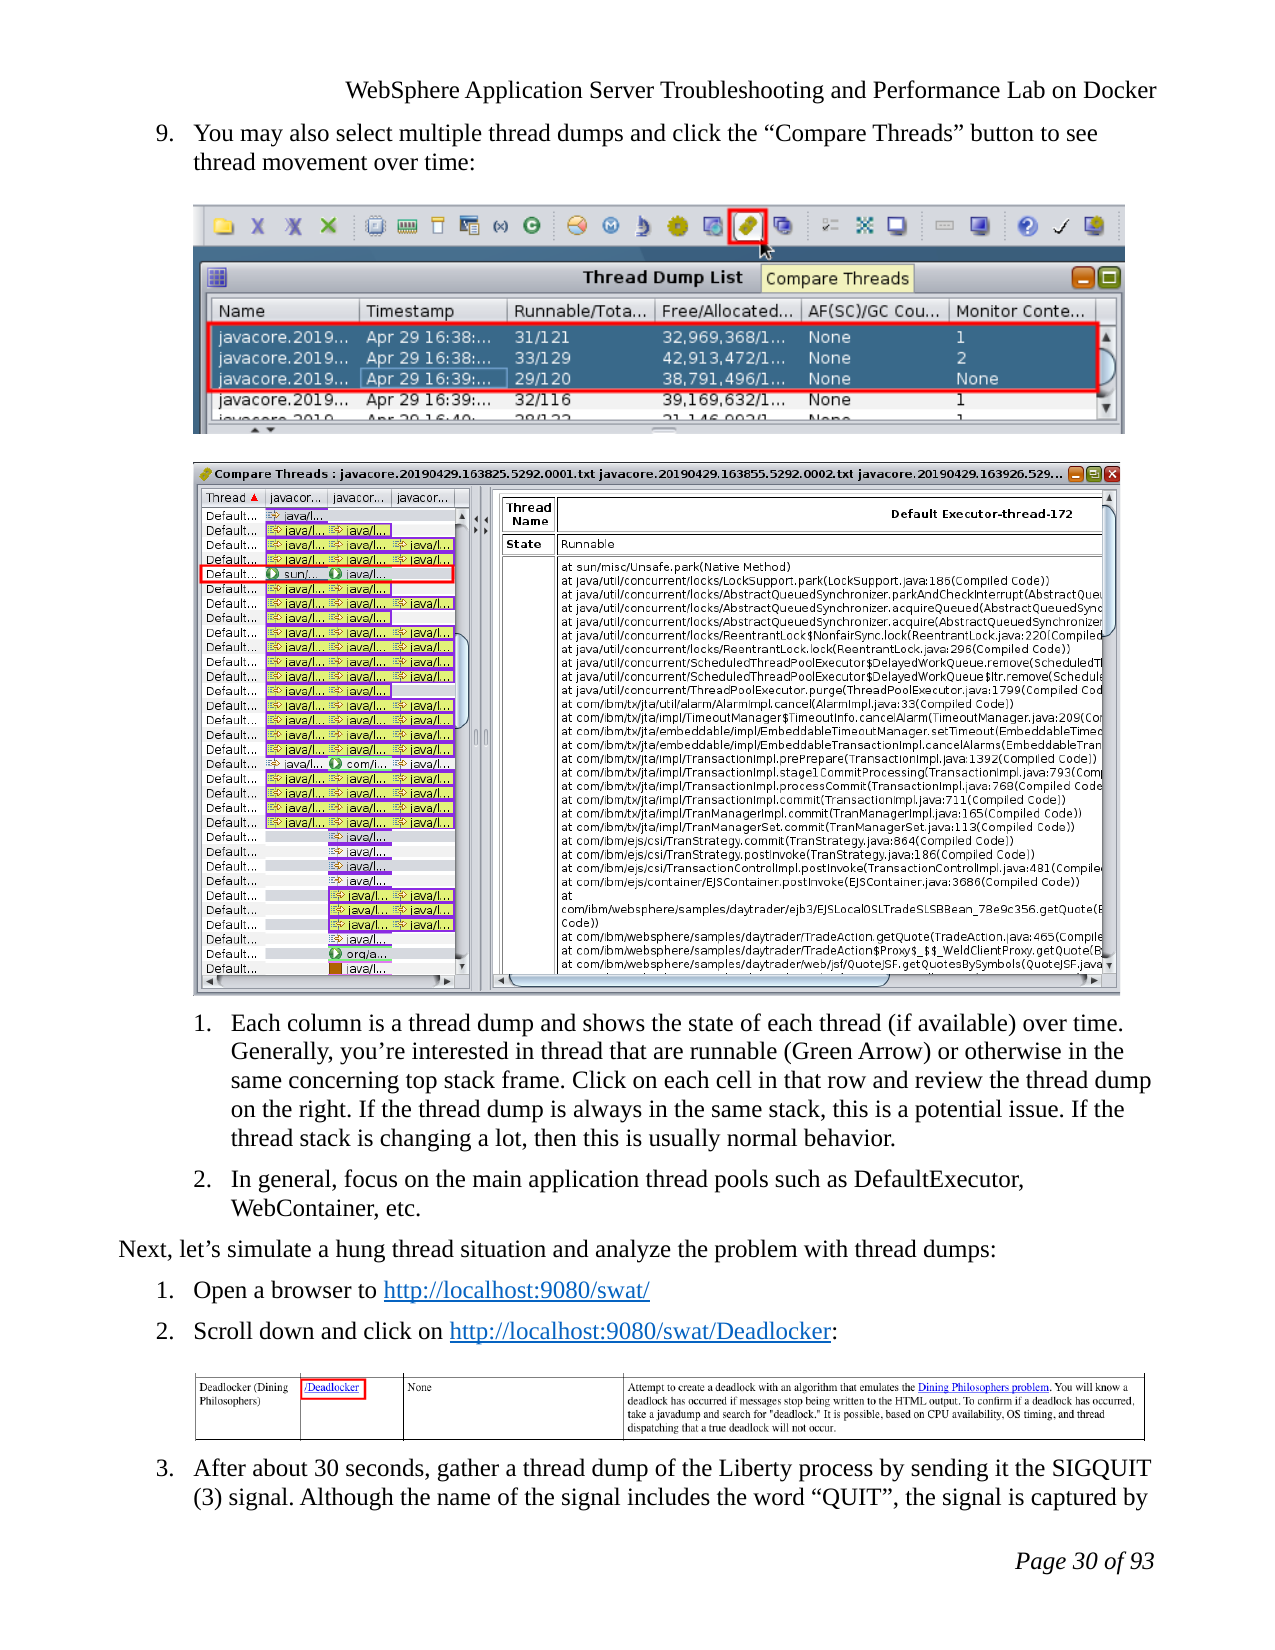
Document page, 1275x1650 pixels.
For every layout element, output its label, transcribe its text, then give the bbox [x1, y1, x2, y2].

list Each column is a thread dump and shows the state of each thread (if available) over time. Generally, you’re interested in thread that are runnable (Green Arrow) or otherwise in the same concerning top stack frame. Click on each cell in that row and review the thread dump on the right. If the thread dump is always in the same stack, this is a potential issue. If the thread stack is changing a lot, then this is usually normal behavior. [193, 1008, 1157, 1151]
list In general, focus on the main application thread pools such as DefaultExecutor, WebContainer, etc. [193, 1164, 1157, 1221]
picture [193, 204, 1125, 434]
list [156, 1453, 1157, 1511]
list Open a browser to http://localhost:9080/swat/ [156, 1275, 1157, 1304]
picture [193, 462, 1121, 996]
text Next, let’s simulate a hung thread situation and analyze the problem with thread dumps: [118, 1234, 1157, 1263]
picture [193, 1373, 1147, 1441]
